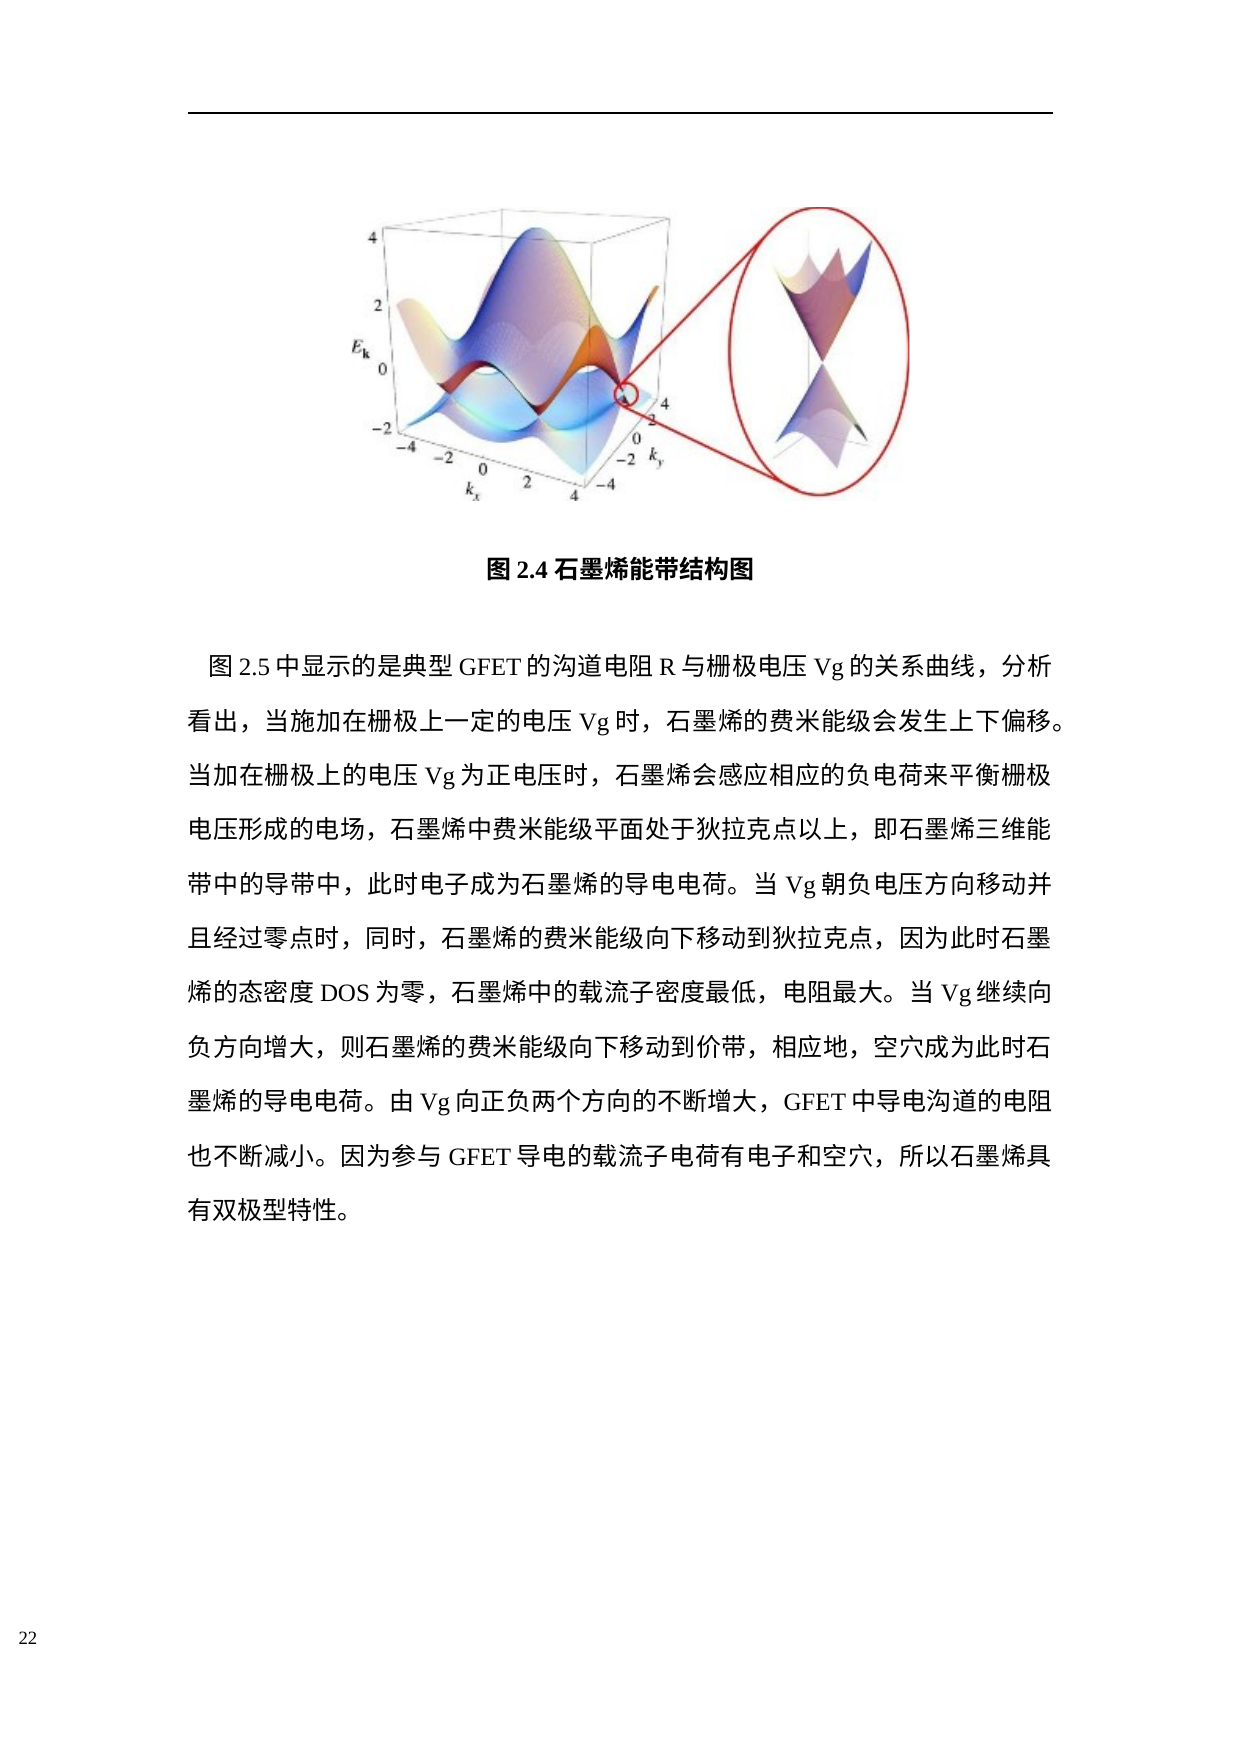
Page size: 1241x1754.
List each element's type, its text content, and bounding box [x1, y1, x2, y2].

text 图2.5中显示的是典型GFET的沟道电阻R与栅极电压Vg的关系曲线，分析看出，当施加在栅极上一定的电压Vg时，石墨烯的费米能级会发生上下偏移。当加在栅极上的电压Vg为正电压时，石墨烯会感应相应的负电荷来平衡栅极电压形成的电场，石墨烯中费米能级平面处于狄拉克点以上，即石墨烯三维能带中的导带中，此时电子成为石墨烯的导电电荷。当Vg朝负电压方向移动并且经过零点时，同时，石墨烯的费米能级向下移动到狄拉克点，因为此时石墨烯的态密度DOS为零，石墨烯中的载流子密度最低，电阻最大。当Vg继续向负方向增大，则石墨烯的费米能级向下移动到价带，相应地，空穴成为此时石墨烯的导电电荷。由Vg向正负两个方向的不断增大，GFET中导电沟道的电阻也不断减小。因为参与GFET导电的载流子电荷有电子和空穴，所以石墨烯具有双极型特性。 [187, 647, 1053, 1227]
picture [351, 207, 910, 501]
text 图2.4 石墨烯能带结构图 [187, 549, 1053, 585]
